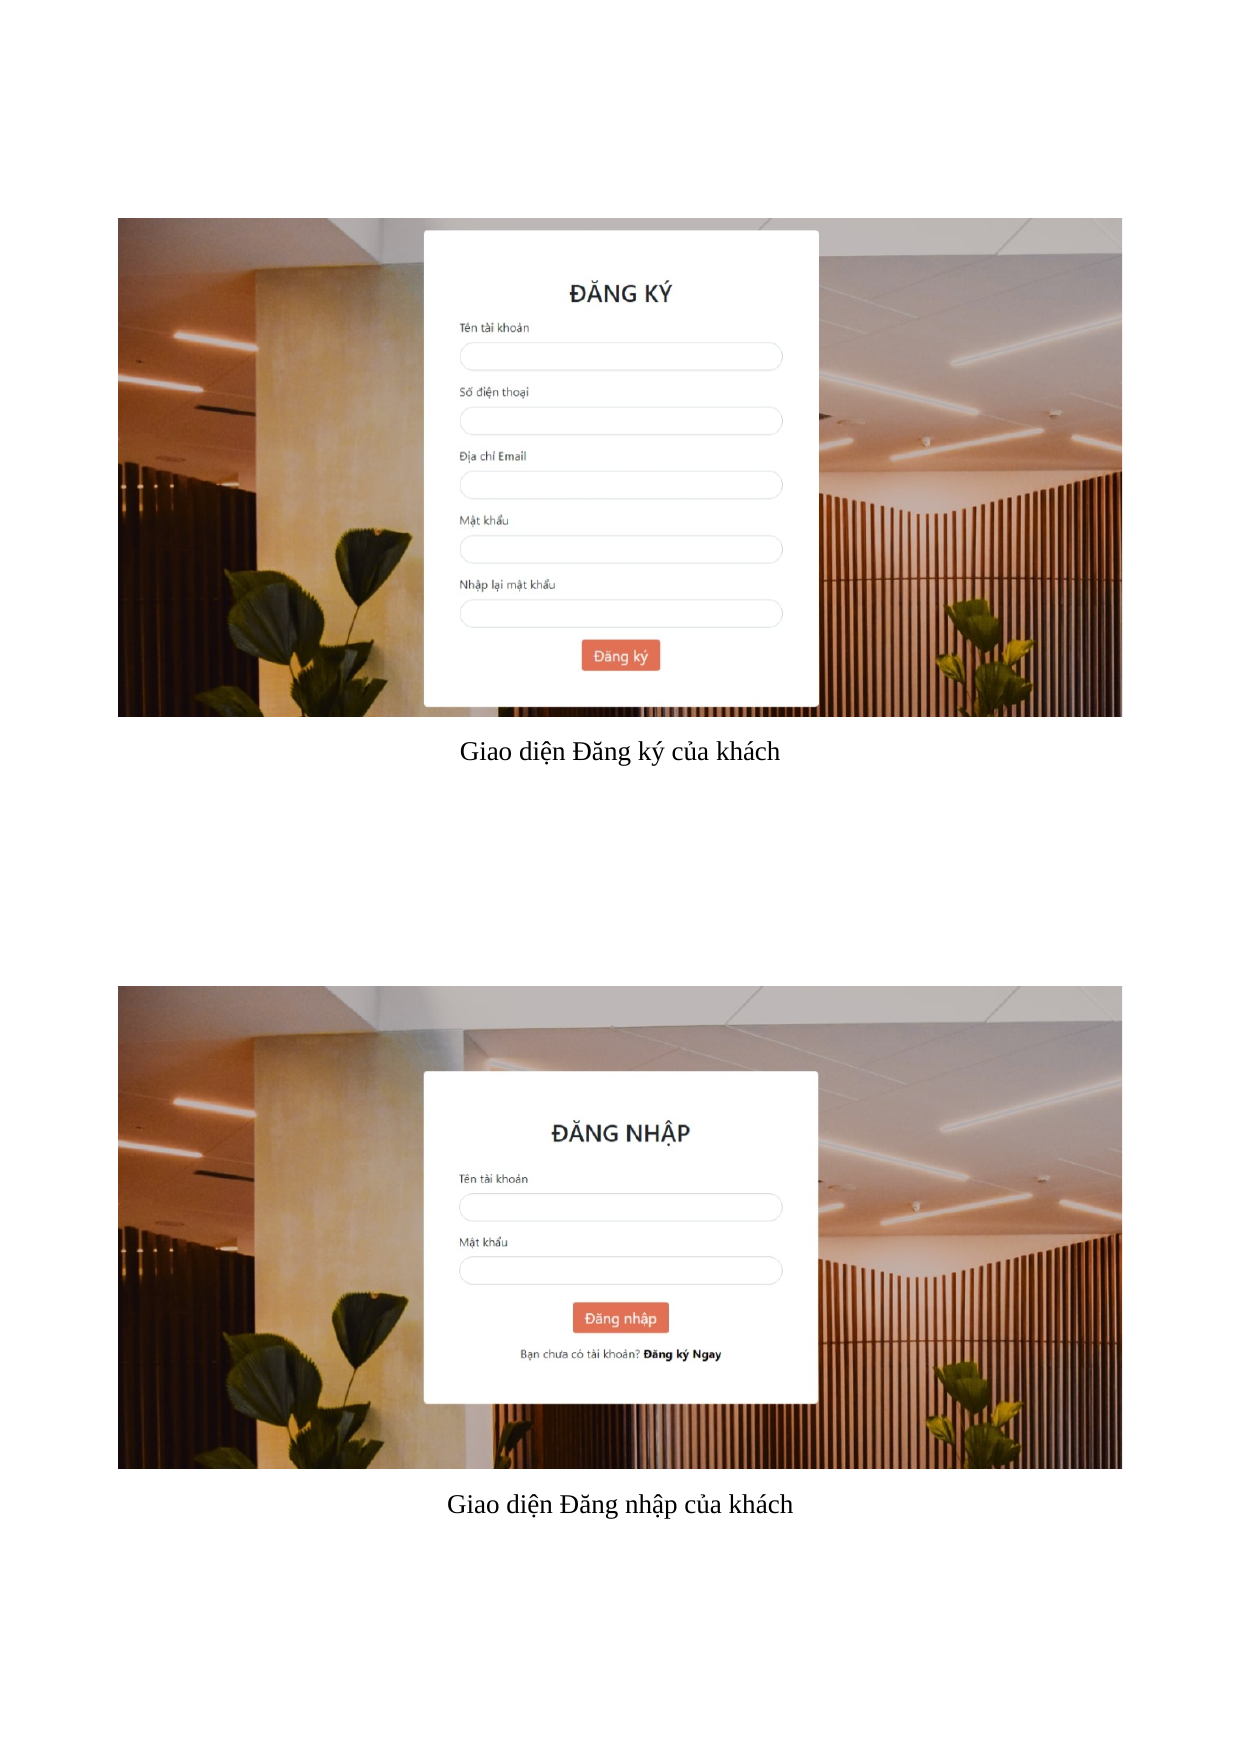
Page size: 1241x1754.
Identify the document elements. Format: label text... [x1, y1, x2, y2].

text Giao diện Đăng ký của khách [118, 735, 1122, 766]
text Giao diện Đăng nhập của khách [118, 1488, 1122, 1519]
picture [118, 986, 1123, 1469]
picture [118, 218, 1123, 717]
